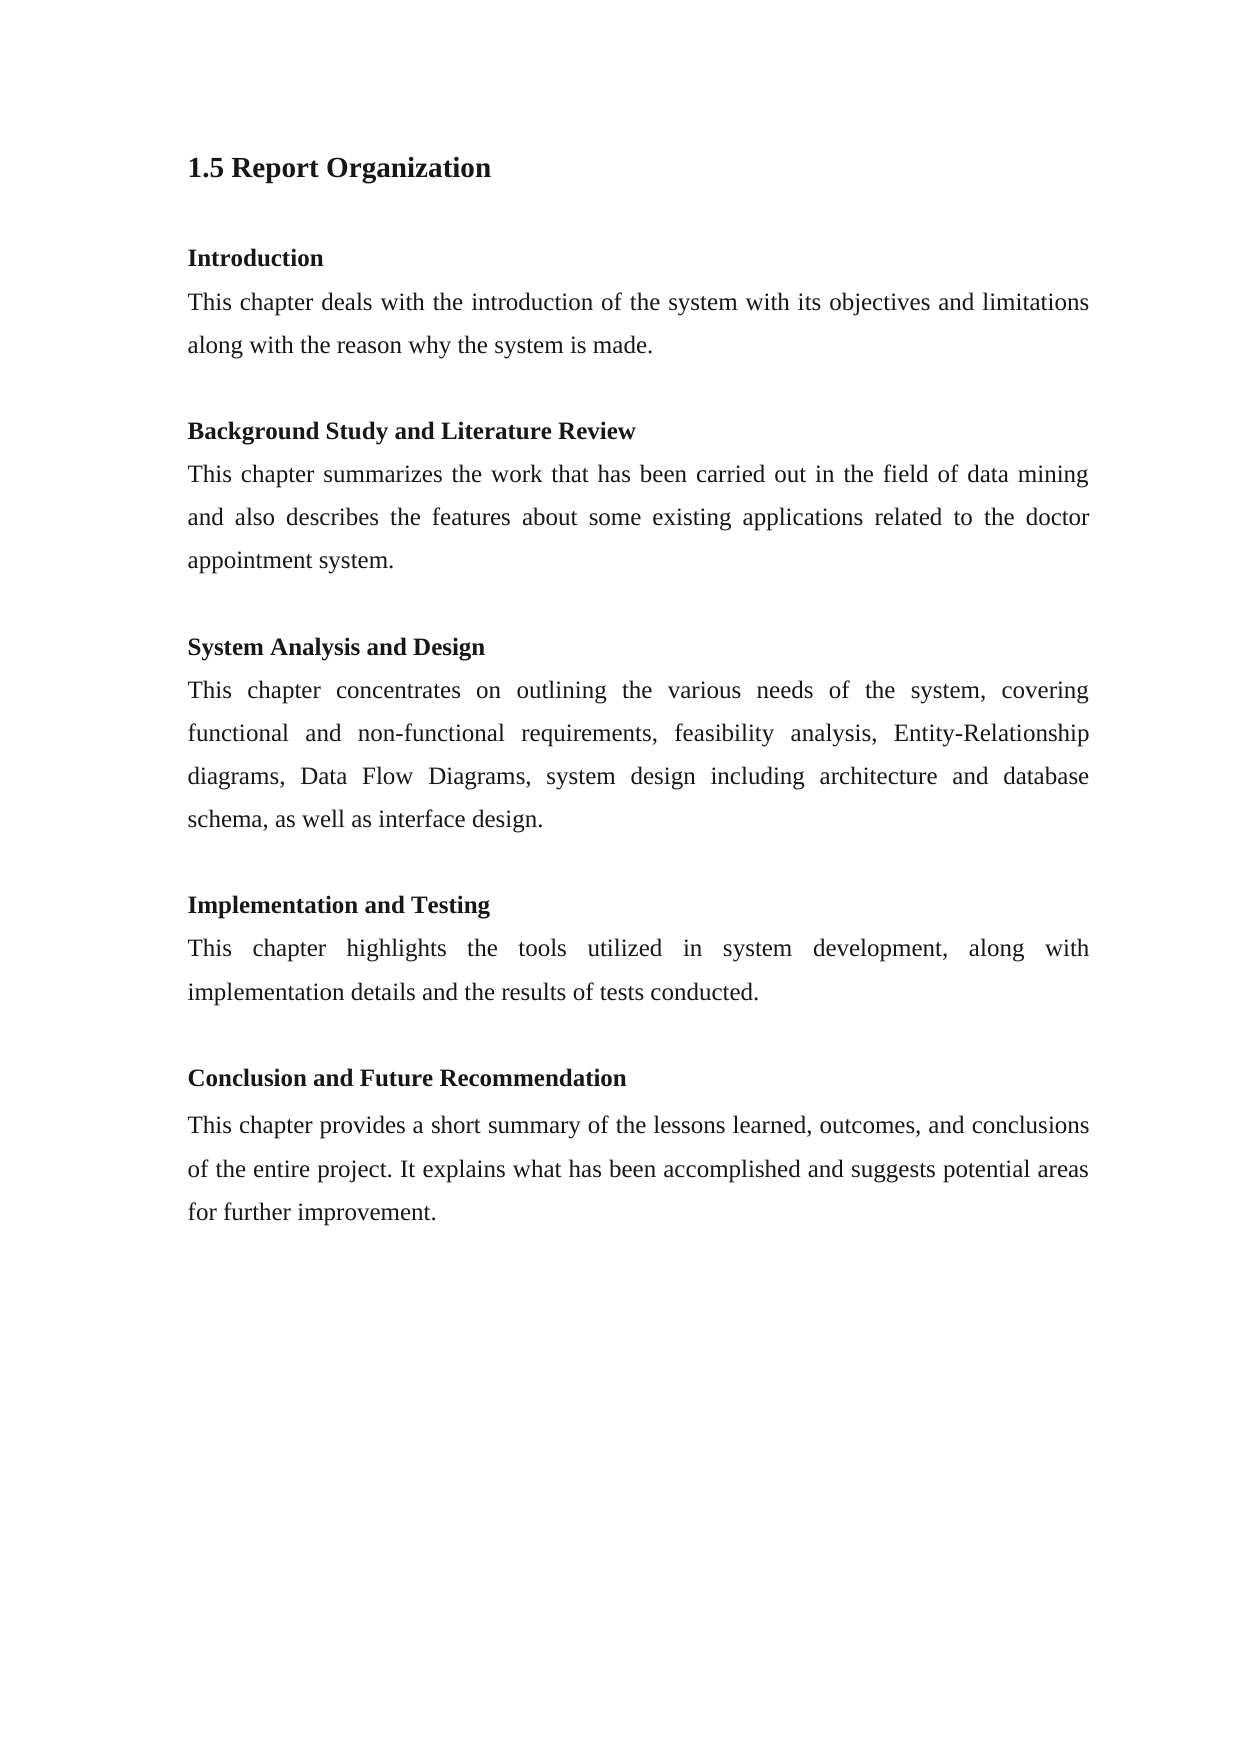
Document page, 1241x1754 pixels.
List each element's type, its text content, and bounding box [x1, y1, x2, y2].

text Introduction [187, 243, 1090, 272]
text This chapter summarizes the work that has been carried out in the field of data mining and also describes the features about some existing applications related to the doctor appointment system. [187, 459, 1090, 574]
text Conclusion and Future Recommendation [187, 1063, 1090, 1092]
text System Analysis and Design [187, 632, 1090, 660]
text This chapter concentrates on outlining the various needs of the system, covering functional and non-functional requirements, feasibility analysis, Entity-Relationship diagrams, Data Flow Diagrams, system design including architecture and database schema, as well as interface design. [187, 675, 1090, 833]
subtitle 1.5 Report Organization [187, 150, 1090, 183]
text Background Study and Literature Review [187, 416, 1090, 445]
text This chapter deals with the introduction of the system with its objectives and limitations along with the reason why the system is made. [187, 287, 1090, 358]
text This chapter provides a short summary of the lessons learned, outcomes, and conclusions of the entire project. It explains what has been accomplished and suggests potential areas for further improvement. [187, 1111, 1090, 1226]
text This chapter highlights the tools utilized in system development, along with implementation details and the results of tests conducted. [187, 933, 1090, 1005]
text Implementation and Testing [187, 890, 1090, 919]
